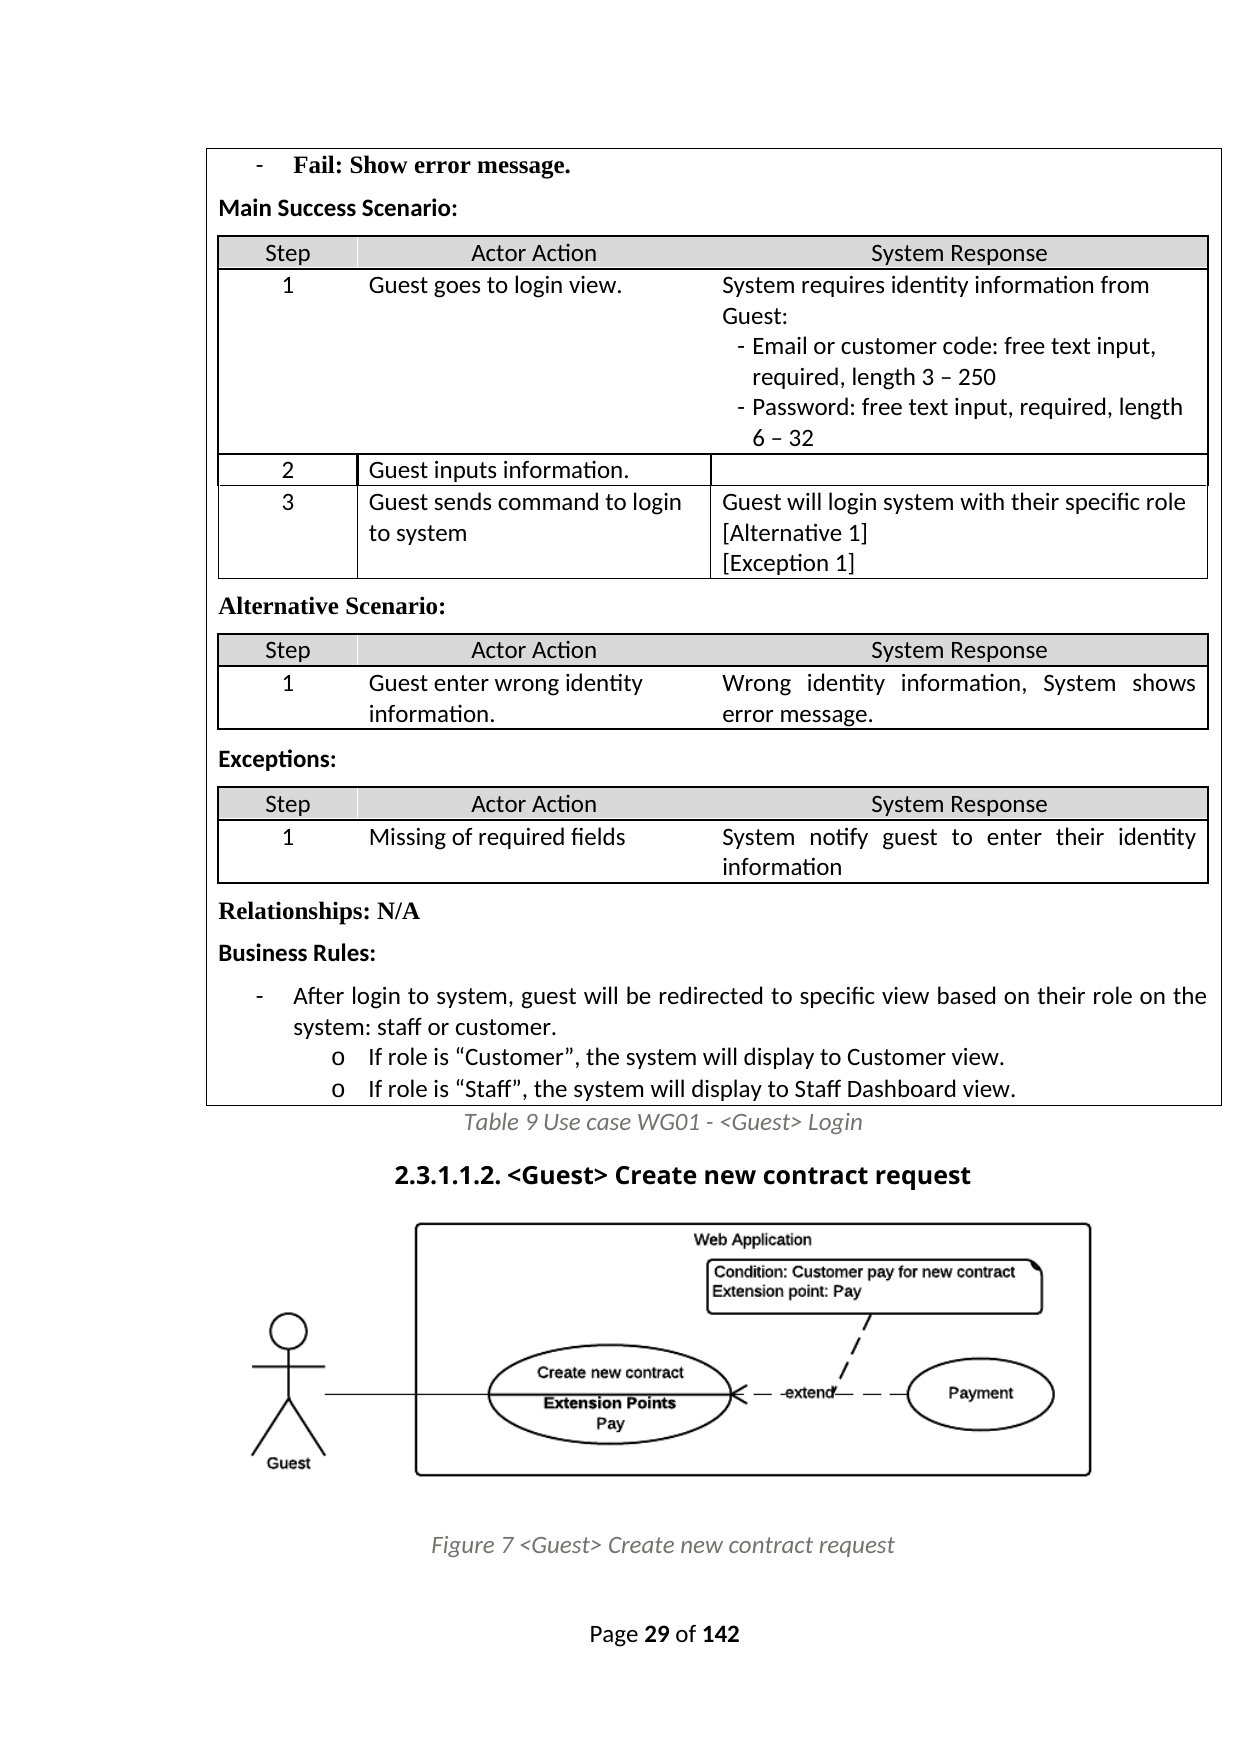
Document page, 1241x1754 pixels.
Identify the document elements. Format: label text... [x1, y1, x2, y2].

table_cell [207, 149, 1221, 1105]
picture [206, 1194, 1123, 1510]
subtitle <Guest> Create new contract request [394, 1157, 1122, 1192]
